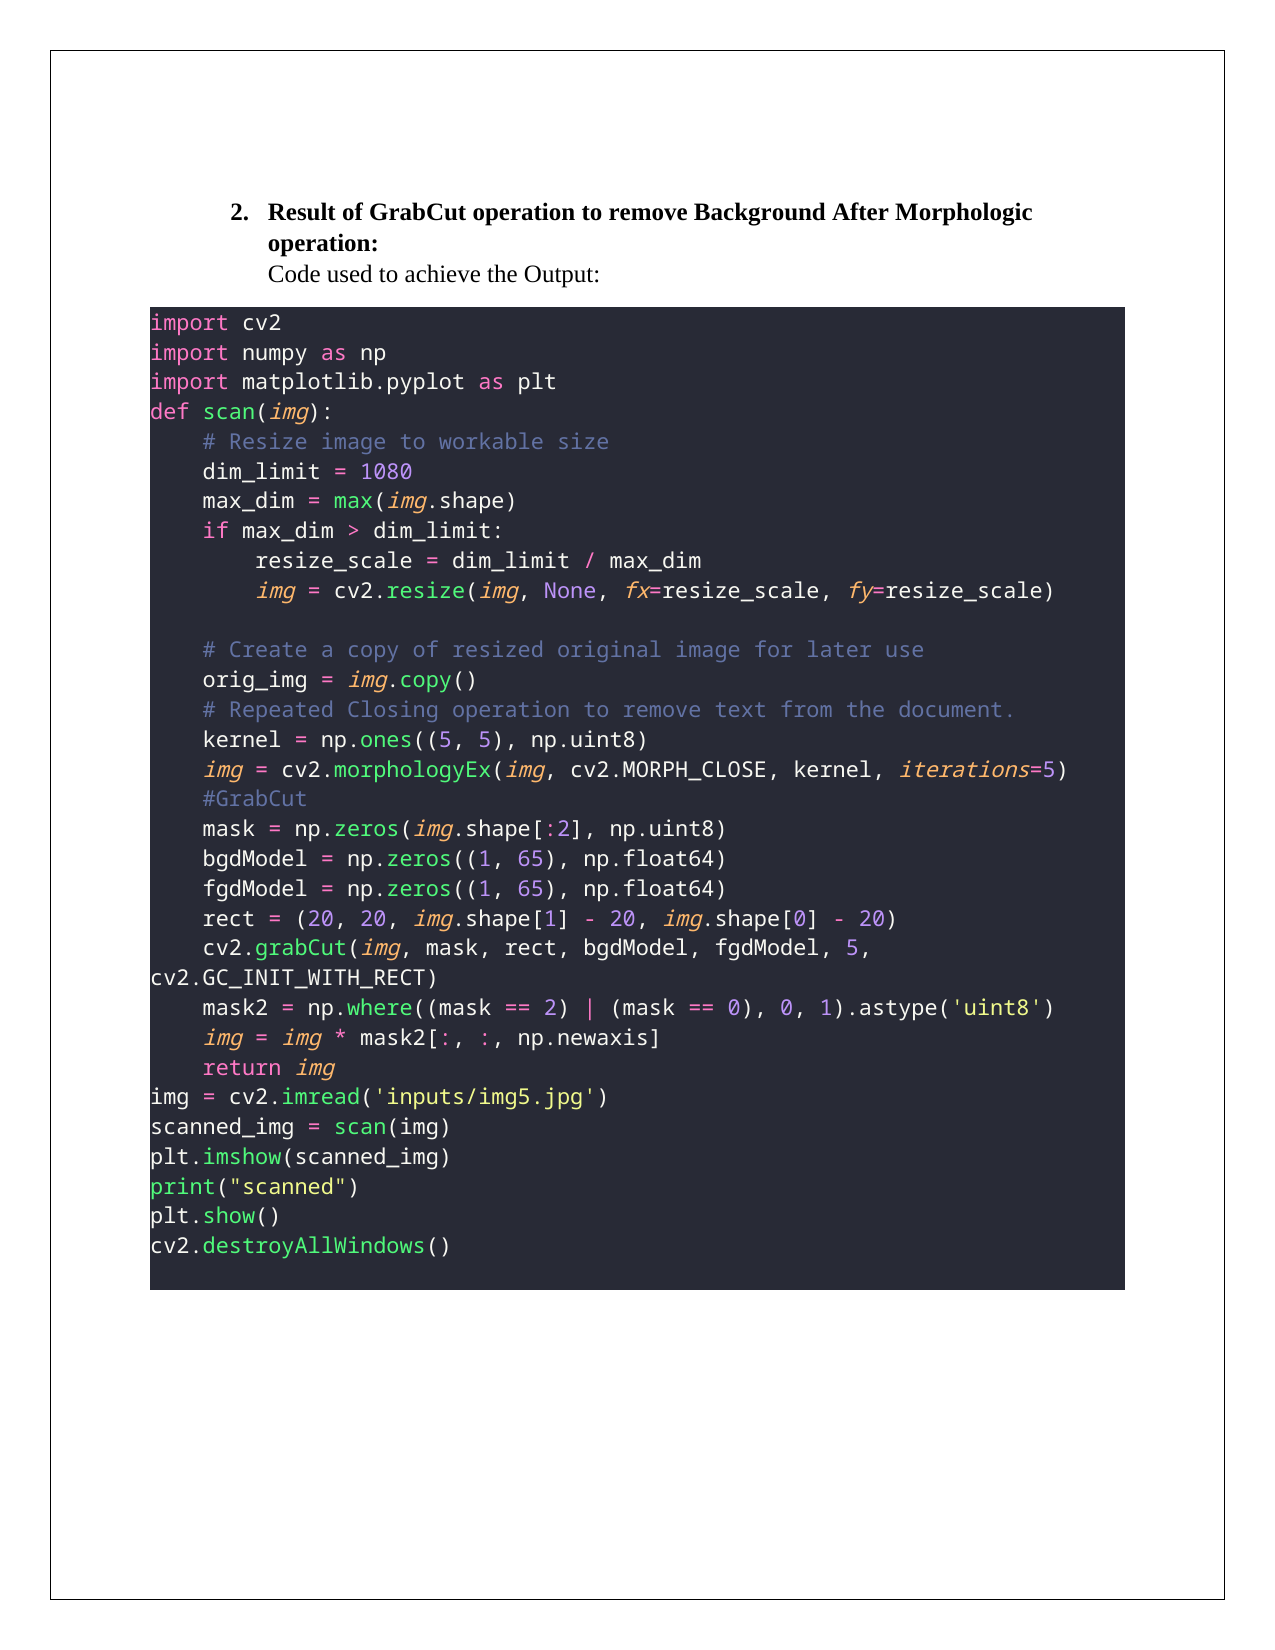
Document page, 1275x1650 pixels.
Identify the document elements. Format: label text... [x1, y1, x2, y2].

text cv2.destroyAllWindows() [150, 1230, 1125, 1260]
text fgdModel = np.zeros((1, 65), np.float64) [150, 873, 1125, 902]
text resize_scale = dim_limit / max_dim [150, 545, 1125, 575]
text orig_img = img.copy() [150, 664, 1125, 694]
text plt.imshow(scanned_img) [150, 1141, 1125, 1171]
text img = img * mask2[:, :, np.newaxis] [150, 1022, 1125, 1051]
text # Create a copy of resized original image for later use [150, 634, 1125, 664]
text rect = (20, 20, img.shape[1] - 20, img.shape[0] - 20) [150, 902, 1125, 932]
text def scan(img): [150, 396, 1125, 426]
text import matplotlib.pyplot as plt [150, 366, 1125, 396]
text img = cv2.resize(img, None, fx=resize_scale, fy=resize_scale) [150, 575, 1125, 604]
text dim_limit = 1080 [150, 456, 1125, 485]
text max_dim = max(img.shape) [150, 485, 1125, 515]
text #GrabCut [150, 783, 1125, 813]
text cv2.grabCut(img, mask, rect, bgdModel, fgdModel, 5, cv2.GC_INIT_WITH_RECT) [150, 932, 1125, 992]
text bgdModel = np.zeros((1, 65), np.float64) [150, 843, 1125, 873]
text scanned_img = scan(img) [150, 1111, 1125, 1141]
text return img [150, 1051, 1125, 1081]
text img = cv2.morphologyEx(img, cv2.MORPH_CLOSE, kernel, iterations=5) [150, 753, 1125, 783]
text if max_dim > dim_limit: [150, 515, 1125, 545]
text img = cv2.imread('inputs/img5.jpg') [150, 1081, 1125, 1111]
text kernel = np.ones((5, 5), np.uint8) [150, 724, 1125, 753]
text print("scanned") [150, 1171, 1125, 1200]
text import cv2 [150, 307, 1125, 336]
list Result of GrabCut operation to remove Background After Morphologic operation: [230, 197, 1125, 257]
text # Resize image to workable size [150, 426, 1125, 456]
list Code used to achieve the Output: [268, 259, 1125, 288]
text import numpy as np [150, 336, 1125, 366]
text # Repeated Closing operation to remove text from the document. [150, 694, 1125, 724]
text mask2 = np.where((mask == 2) | (mask == 0), 0, 1).astype('uint8') [150, 992, 1125, 1022]
text plt.show() [150, 1200, 1125, 1230]
text mask = np.zeros(img.shape[:2], np.uint8) [150, 813, 1125, 843]
